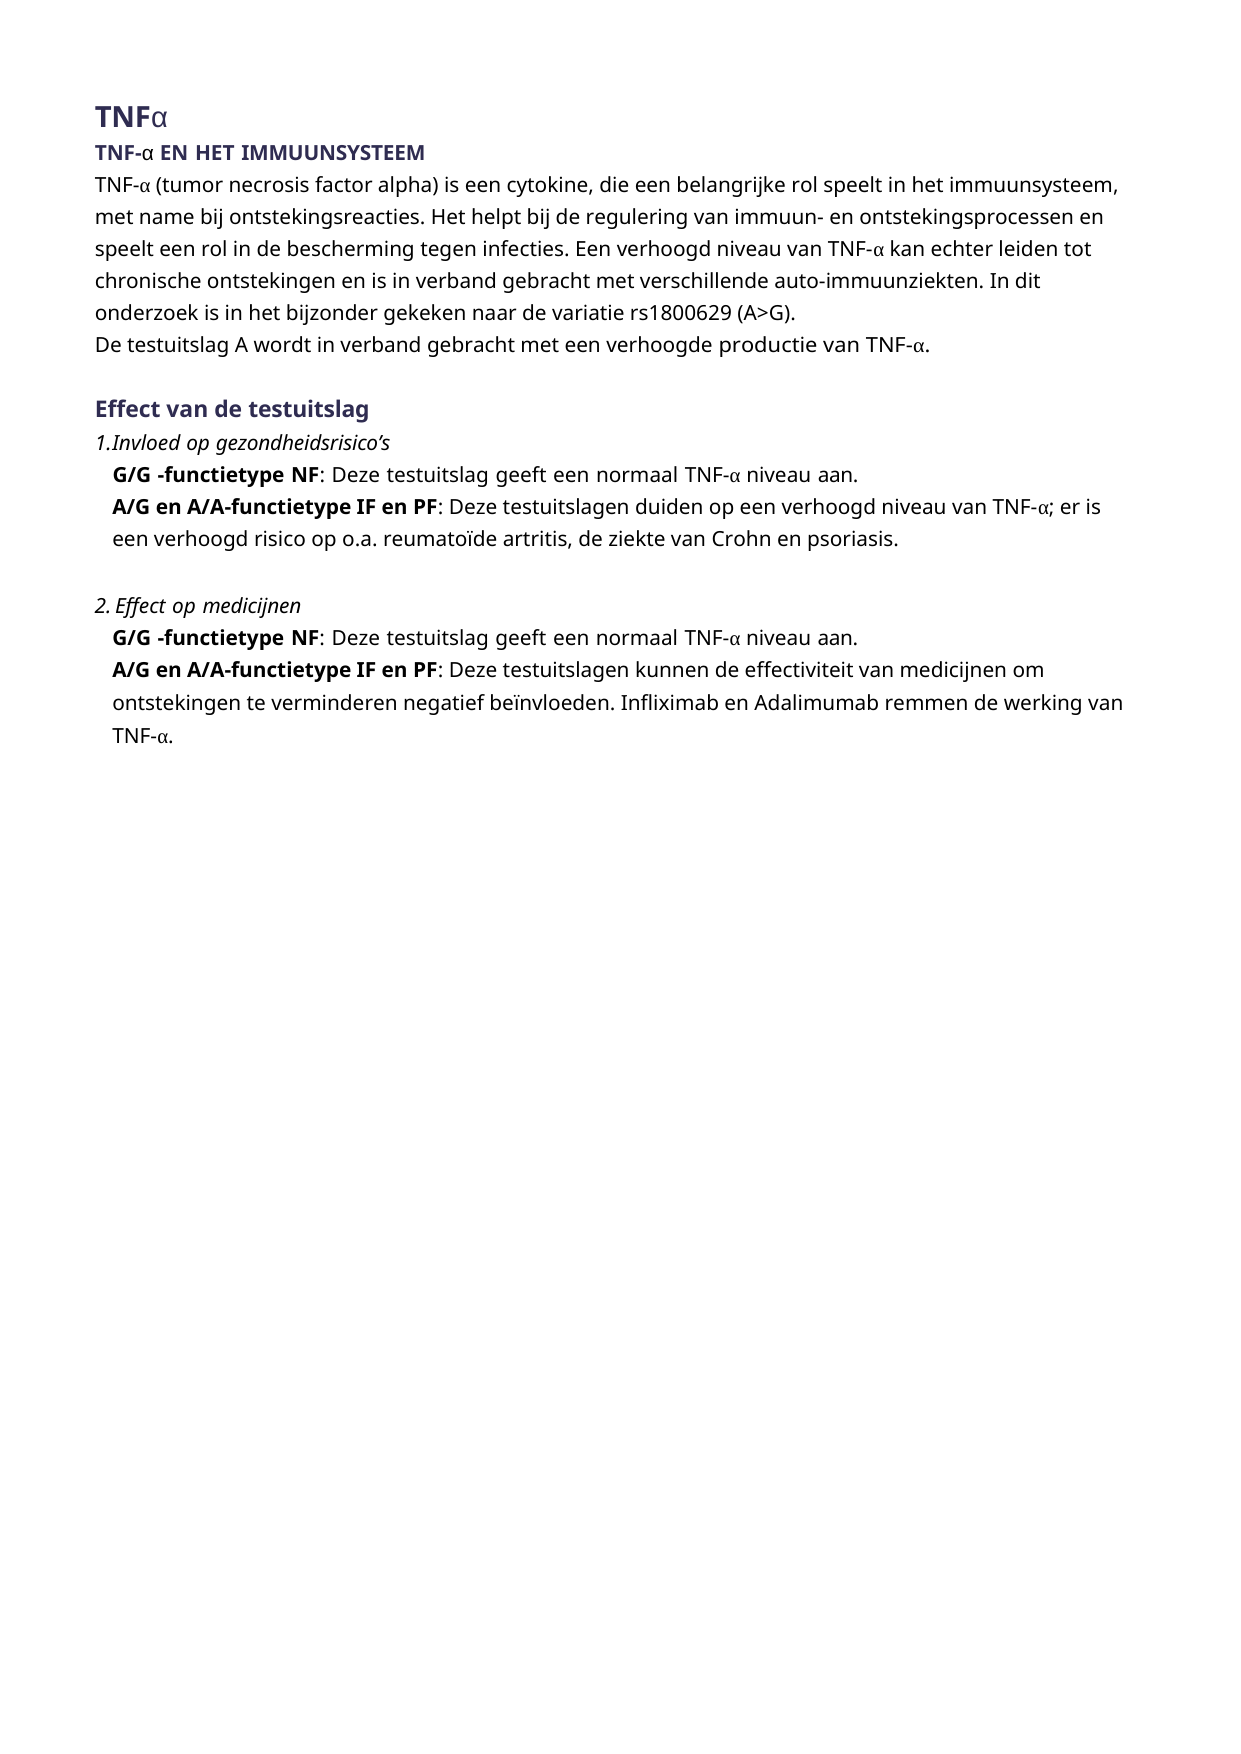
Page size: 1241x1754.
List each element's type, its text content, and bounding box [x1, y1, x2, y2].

text A/G en A/A-functietype IF en PF: Deze testuitslagen duiden op een verhoogd niveau van TNF-α; er is een verhoogd risico op o.a. reumatoïde artritis, de ziekte van Crohn en psoriasis. [112, 492, 1132, 553]
text TNF-α EN HET IMMUUNSYSTEEM [94, 138, 1240, 166]
text TNF-α (tumor necrosis factor alpha) is een cytokine, die een belangrijke rol speelt in het immuunsysteem, met name bij ontstekingsreacties. Het helpt bij de regulering van immuun- en ontstekingsprocessen en speelt een rol in de bescherming tegen infecties. Een verhoogd niveau van TNF-α kan echter leiden tot chronische ontstekingen en is in verband gebracht met verschillende auto-immuunziekten. In dit onderzoek is in het bijzonder gekeken naar de variatie rs1800629 (A>G). De testuitslag A wordt in verband gebracht met een verhoogde productie van TNF-α. [94, 170, 1132, 359]
subtitle TNF­α [94, 97, 1240, 136]
list Effect op medicijnen [94, 591, 1240, 619]
text G/G -functietype NF: Deze testuitslag geeft een normaal TNF-α niveau aan. [112, 461, 1240, 489]
text G/G -functietype NF: Deze testuitslag geeft een normaal TNF-α niveau aan. [112, 623, 1240, 652]
text Effect van de testuitslag [94, 393, 1240, 424]
list Invloed op gezondheidsrisico’s [94, 428, 1240, 456]
text A/G en A/A-functietype IF en PF: Deze testuitslagen kunnen de effectiviteit van medicijnen om ontstekingen te verminderen negatief beïnvloeden. Infliximab en Adalimumab remmen de werking van TNF-α. [112, 655, 1126, 749]
